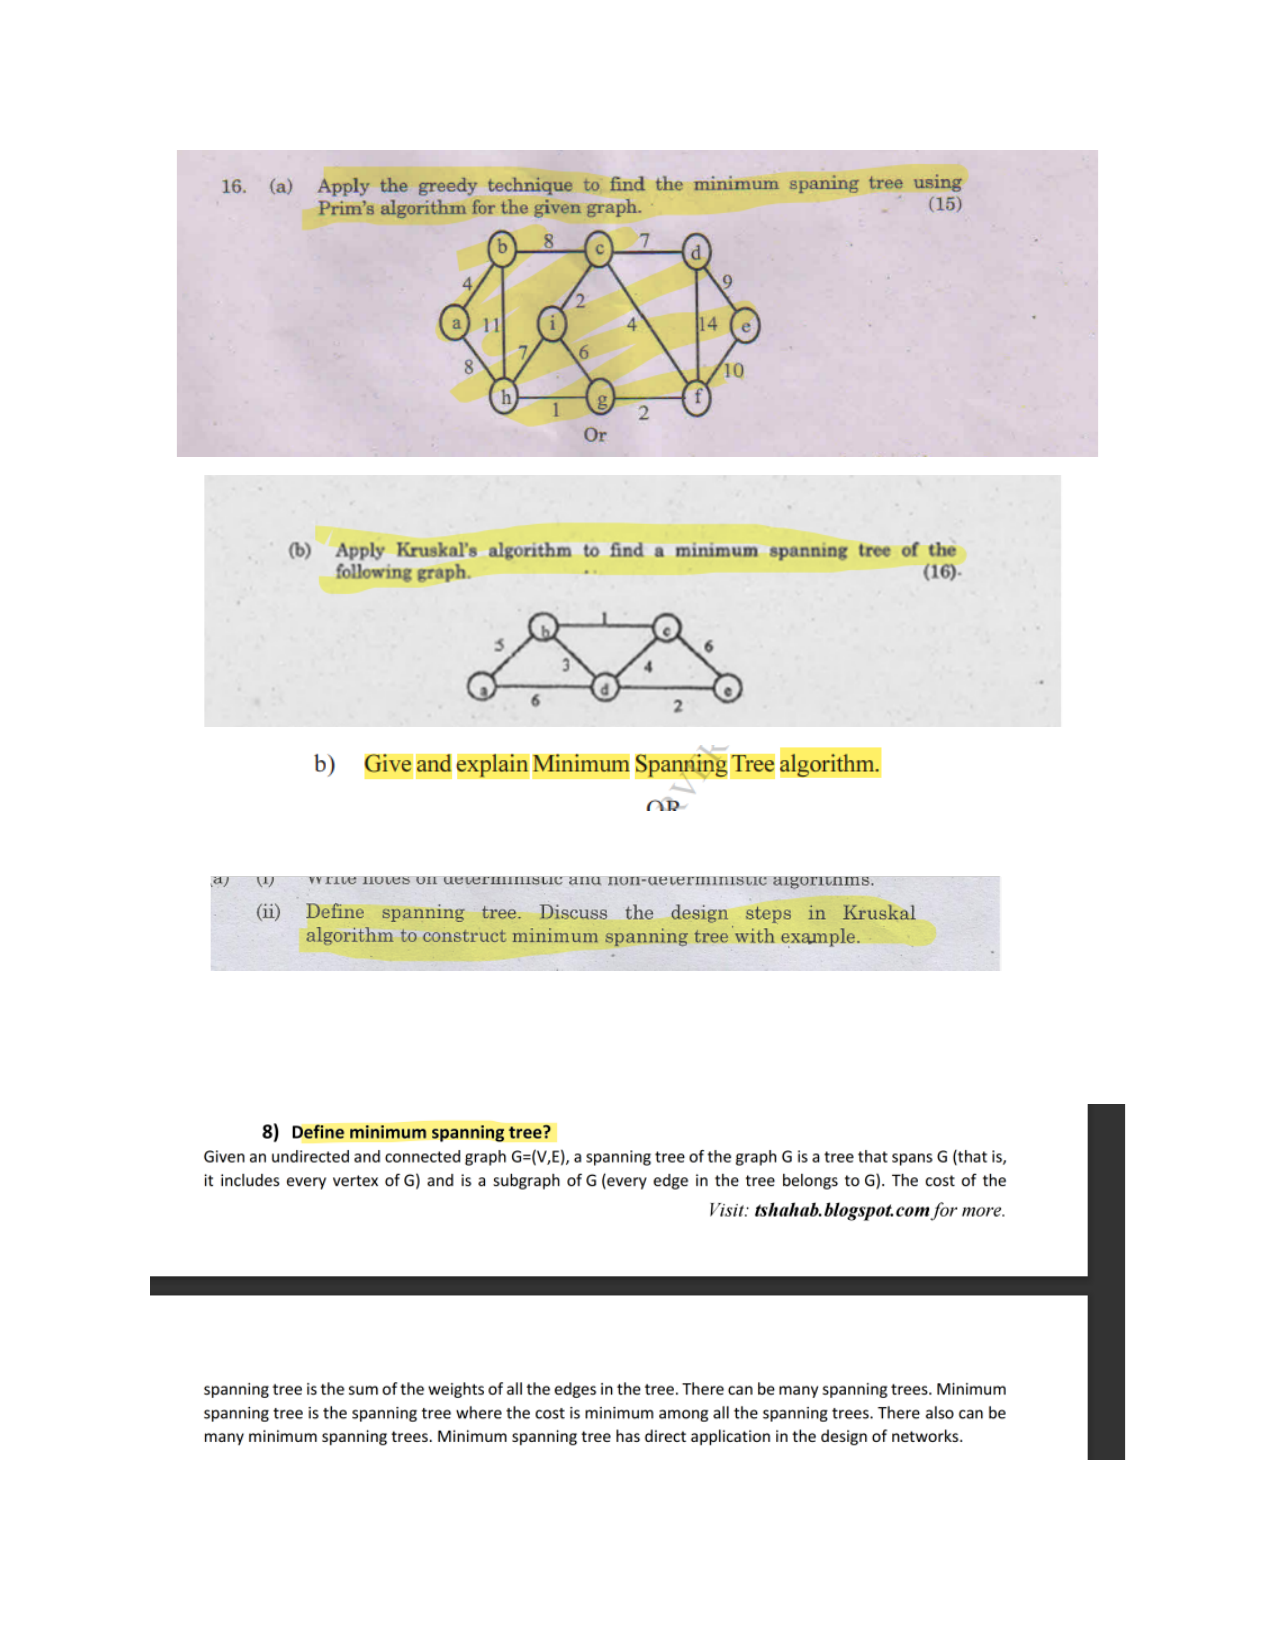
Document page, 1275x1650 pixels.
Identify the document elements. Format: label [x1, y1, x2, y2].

picture [176, 150, 1099, 457]
picture [287, 745, 988, 811]
picture [204, 475, 1071, 727]
picture [150, 1104, 1125, 1460]
picture [210, 829, 1065, 971]
